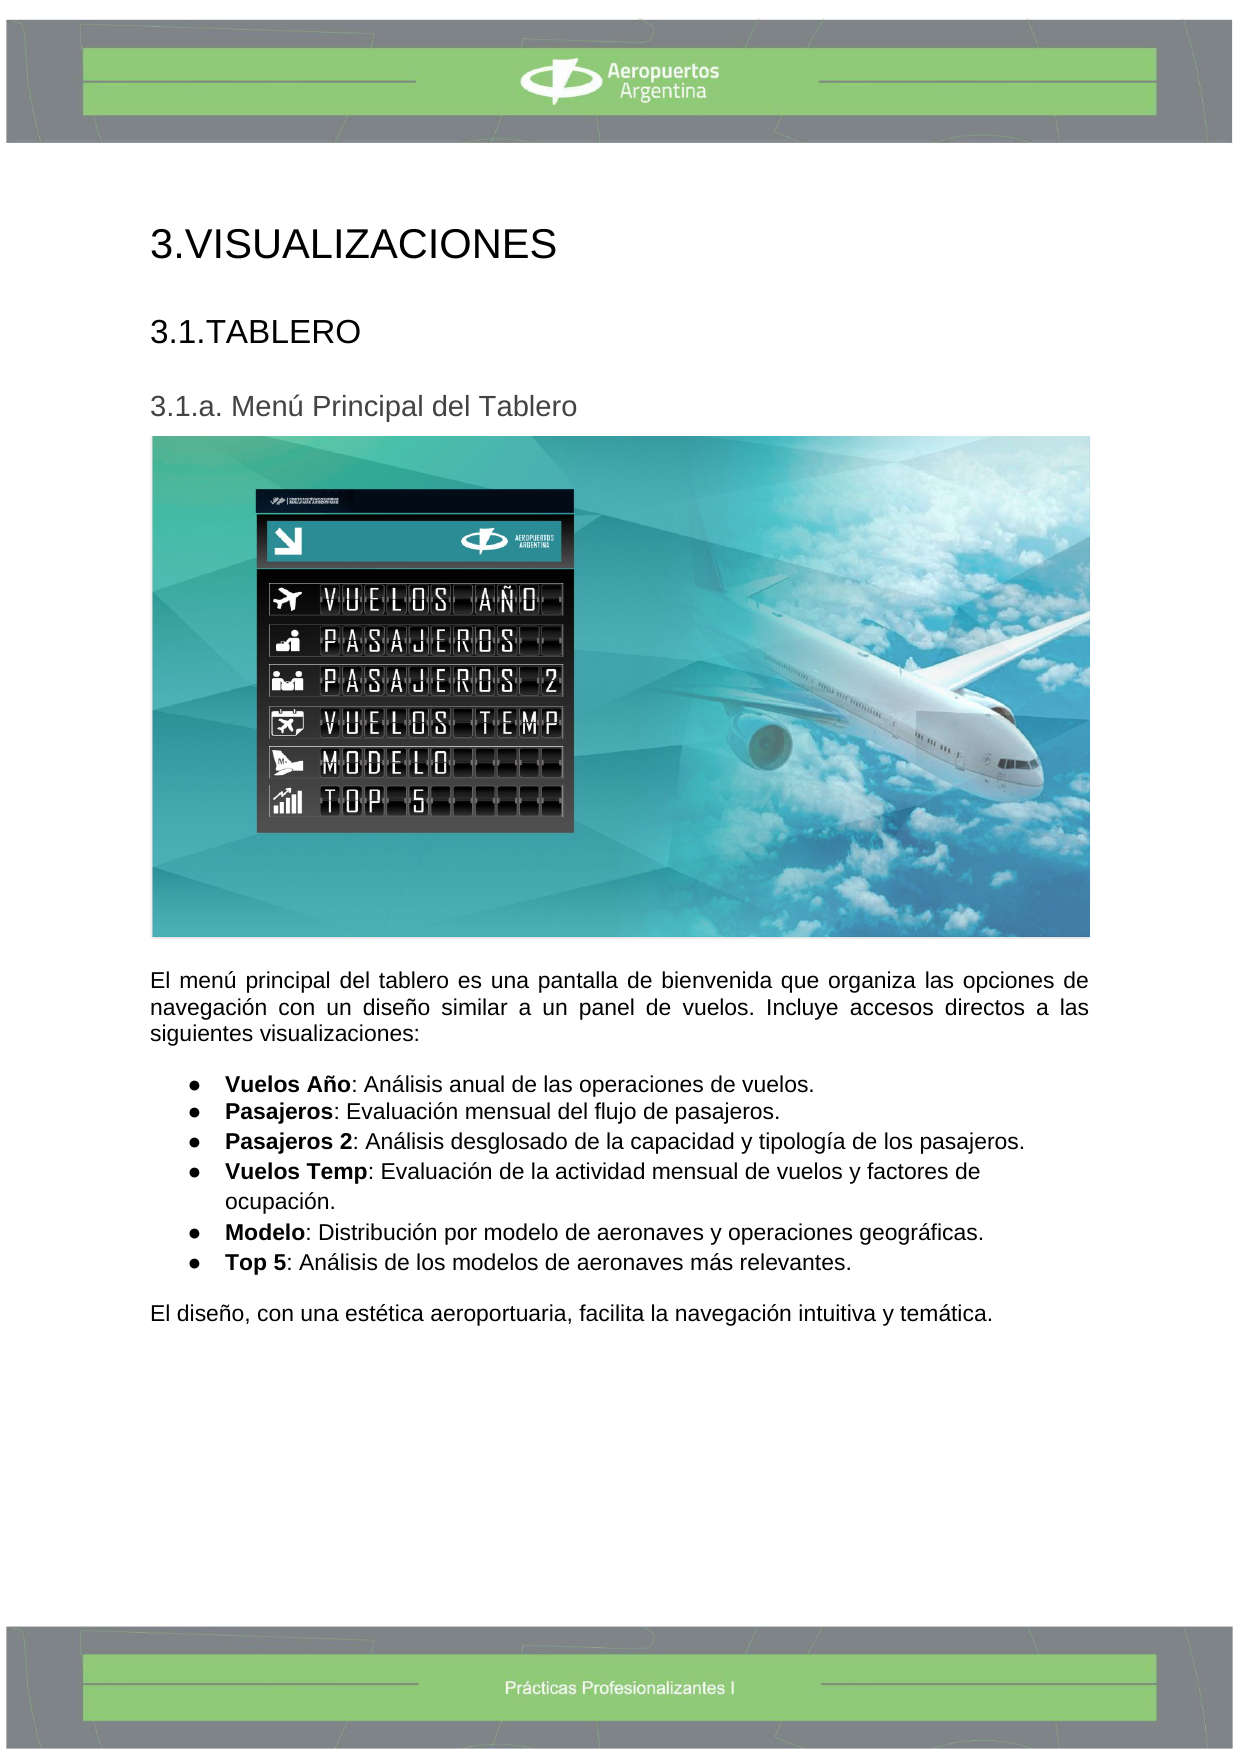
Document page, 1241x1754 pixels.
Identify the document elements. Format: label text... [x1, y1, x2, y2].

list Vuelos Año: Análisis anual de las operaciones de vuelos. [187, 1071, 1090, 1098]
picture [150, 436, 1091, 939]
picture [6, 18, 1233, 143]
picture [6, 1626, 1233, 1749]
subtitle 3.1.a. Menú Principal del Tablero [150, 389, 1090, 423]
list Vuelos Temp: Evaluación de la actividad mensual de vuelos y factores de ocupación. [187, 1158, 1090, 1214]
text El menú principal del tablero es una pantalla de bienvenida que organiza las opciones de navegación con un diseño similar a un panel de vuelos. Incluye accesos directos a las siguientes visualizaciones: [150, 967, 1090, 1046]
list Top 5: Análisis de los modelos de aeronaves más relevantes. [187, 1249, 1090, 1275]
subtitle 3.VISUALIZACIONES [150, 219, 1090, 267]
list Modelo: Distribución por modelo de aeronaves y operaciones geográficas. [187, 1218, 1090, 1245]
list Pasajeros 2: Análisis desglosado de la capacidad y tipología de los pasajeros. [187, 1128, 1090, 1154]
subtitle 3.1.TABLERO [150, 312, 1090, 350]
text El diseño, con una estética aeroportuaria, facilita la navegación intuitiva y temática. [150, 1300, 1090, 1326]
list Pasajeros: Evaluación mensual del flujo de pasajeros. [187, 1098, 1090, 1124]
